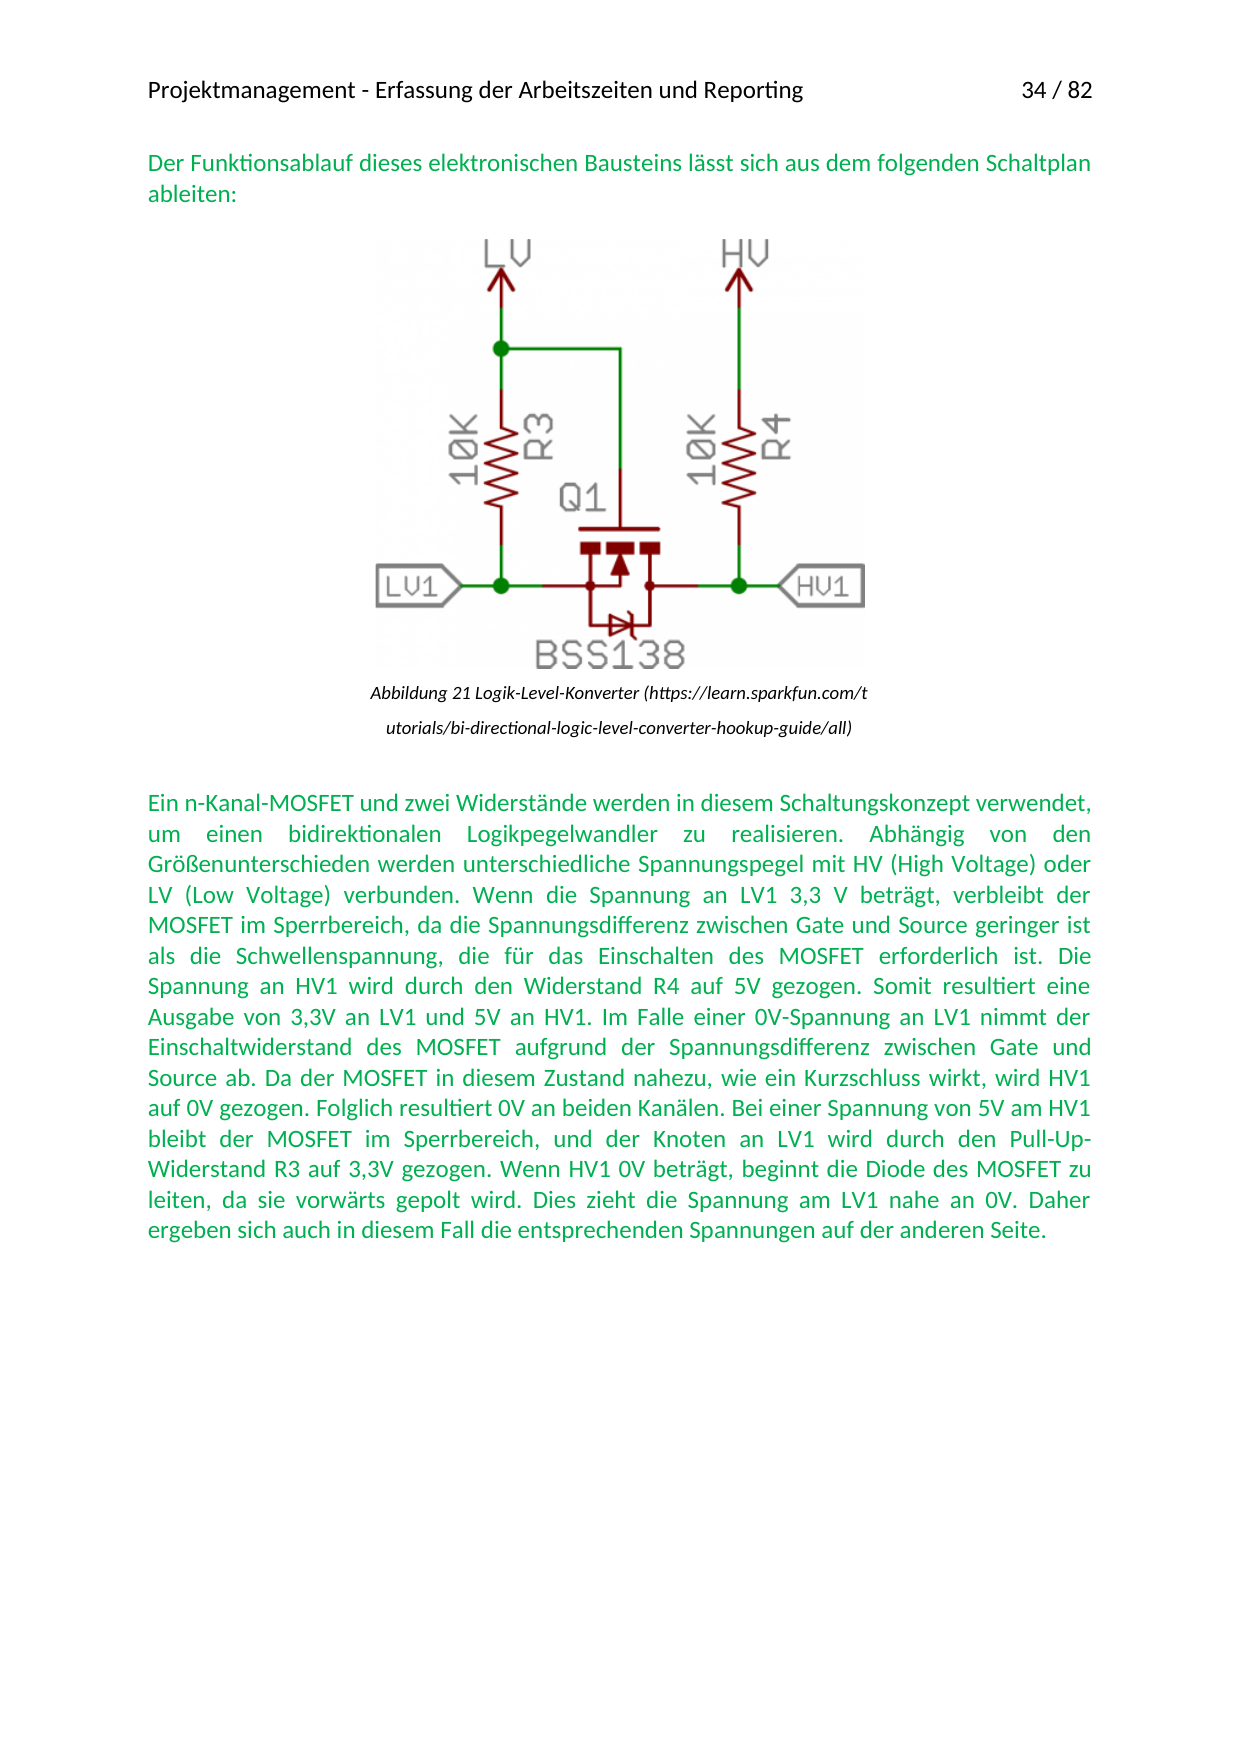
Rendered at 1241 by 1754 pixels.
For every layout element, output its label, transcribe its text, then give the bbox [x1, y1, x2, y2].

text Der Funktionsablauf dieses elektronischen Bausteins lässt sich aus dem folgenden Schaltplan ableiten: [148, 148, 1093, 209]
text utorials/bi-directional-logic-level-converter-hookup-guide/all) [148, 716, 1093, 739]
text Ein n-Kanal-MOSFET und zwei Widerstände werden in diesem Schaltungskonzept verwendet, um einen bidirektionalen Logikpegelwandler zu realisieren. Abhängig von den Größenunterschieden werden unterschiedliche Spannungspegel mit HV (High Voltage) oder LV (Low Voltage) verbunden. Wenn die Spannung an LV1 3,3 V beträgt, verbleibt der MOSFET im Sperrbereich, da die Spannungsdifferenz zwischen Gate und Source geringer ist als die Schwellenspannung, die für das Einschalten des MOSFET erforderlich ist. Die Spannung an HV1 wird durch den Widerstand R4 auf 5V gezogen. Somit resultiert eine Ausgabe von 3,3V an LV1 und 5V an HV1. Im Falle einer 0V-Spannung an LV1 nimmt der Einschaltwiderstand des MOSFET aufgrund der Spannungsdifferenz zwischen Gate und Source ab. Da der MOSFET in diesem Zustand nahezu, wie ein Kurzschluss wirkt, wird HV1 auf 0V gezogen. Folglich resultiert 0V an beiden Kanälen. Bei einer Spannung von 5V am HV1 bleibt der MOSFET im Sperrbereich, und der Knoten an LV1 wird durch den Pull-Up-Widerstand R3 auf 3,3V gezogen. Wenn HV1 0V beträgt, beginnt die Diode des MOSFET zu leiten, da sie vorwärts gepolt wird. Dies zieht die Spannung am LV1 nahe an 0V. Daher ergeben sich auch in diesem Fall die entsprechenden Spannungen auf der anderen Seite. [148, 787, 1093, 1245]
picture [375, 239, 865, 669]
text Abbildung 21 Logik-Level-Konverter (https://learn.sparkfun.com/t [148, 681, 1093, 704]
